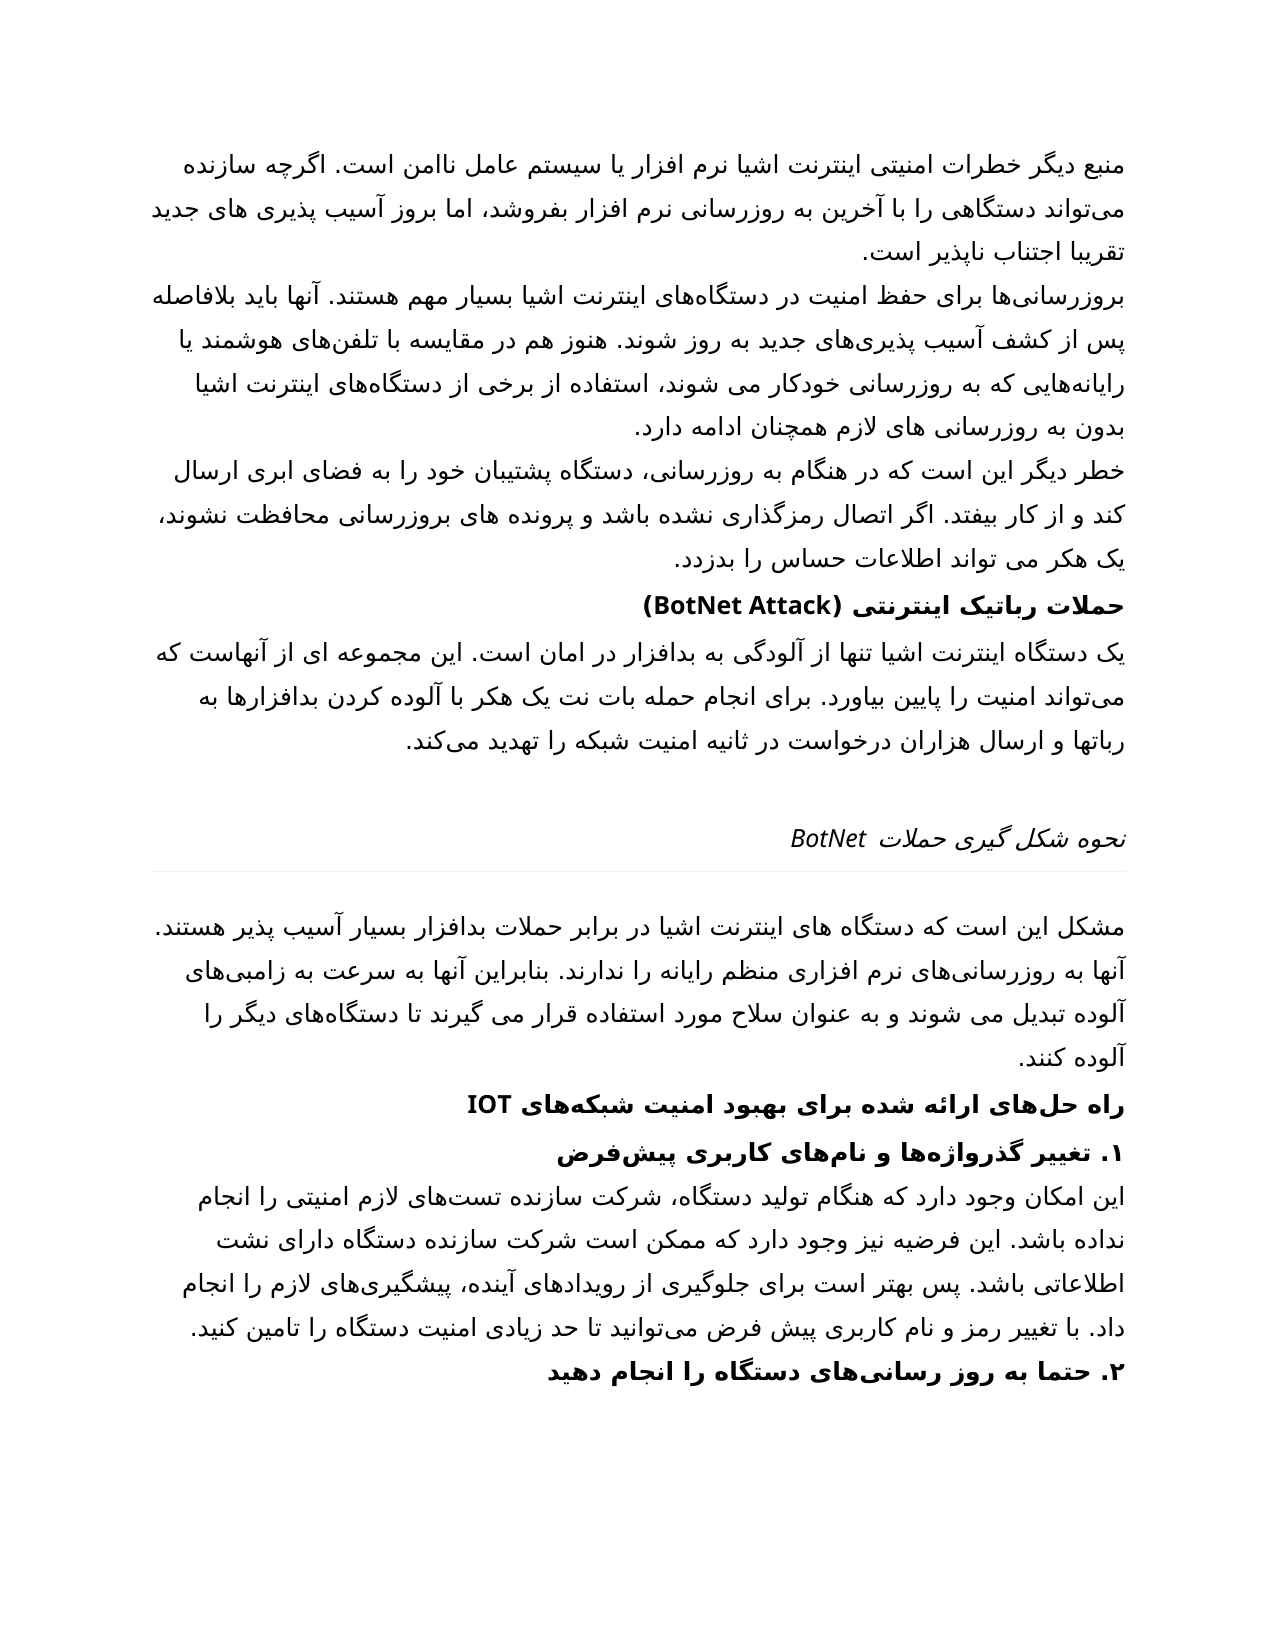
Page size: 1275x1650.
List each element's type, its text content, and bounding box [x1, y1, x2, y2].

text مشکل این است که دستگاه های اینترنت اشیا در برابر حملات بدافزار بسیار آسیب پذیر هستند. آنها به روزرسانی‌های نرم افزاری منظم رایانه را ندارند. بنابراین آنها به سرعت به زامبی‌های آلوده تبدیل می شوند و به عنوان سلاح مورد استفاده قرار می گیرند تا دستگاه‌های دیگر را آلوده کنند. [150, 912, 1125, 1073]
text خطر دیگر این است که در هنگام به روزرسانی، دستگاه پشتیبان خود را به فضای ابری ارسال کند و از کار بیفتد. اگر اتصال رمزگذاری نشده باشد و پرونده های بروزرسانی محافظت نشوند، یک هکر می تواند اطلاعات حساس را بدزدد. [150, 456, 1125, 573]
text راه حل‌های ارائه شده برای بهبود امنیت شبکه‌های IOT [150, 1087, 1125, 1121]
text ٢. حتما به روز رسانی‌های دستگاه را انجام دهید [150, 1357, 1125, 1386]
text حملات رباتیک اینترنتی (BotNet Attack) [150, 587, 1125, 622]
text بروزرسانی‌ها برای حفظ امنیت در دستگاه‌های اینترنت اشیا بسیار مهم هستند. آنها باید بلافاصله پس از کشف آسیب پذیری‌های جدید به روز شوند. هنوز هم در مقایسه با تلفن‌های هوشمند یا رایانه‌هایی که به روزرسانی خودکار می شوند، استفاده از برخی از دستگاه‌های اینترنت اشیا بدون به روزرسانی های لازم همچنان ادامه دارد. [150, 281, 1125, 442]
text منبع دیگر خطرات امنیتی اینترنت اشیا نرم افزار یا سیستم عامل ناامن است. اگرچه سازنده می‌تواند دستگاهی را با آخرین به روزرسانی نرم افزار بفروشد، اما بروز آسیب پذیری های جدید تقریبا اجتناب ناپذیر است. [150, 150, 1125, 267]
text نحوه شکل گیری حملات BotNet [150, 821, 1125, 855]
text یک دستگاه اینترنت اشیا تنها از آلودگی به بدافزار در امان است. این مجموعه ای از آنهاست که می‌تواند امنیت را پایین بیاورد. برای انجام حمله بات نت یک هکر با آلوده کردن بدافزارها به رباتها و ارسال هزاران درخواست در ثانیه امنیت شبکه را تهدید می‌کند. [150, 638, 1125, 755]
text ١. تغییر گذرواژه‌ها و نام‌های کاربری پیش‌فرض [150, 1138, 1125, 1167]
text این امکان وجود دارد که هنگام تولید دستگاه، شرکت سازنده تست‌های لازم امنیتی را انجام نداده باشد. این فرضیه نیز وجود دارد که ممکن است شرکت سازنده دستگاه دارای نشت اطلاعاتی باشد. پس بهتر است برای جلوگیری از رویدادهای آینده، پیشگیری‌های لازم را انجام داد. با تغییر رمز و نام کاربری پیش فرض می‌توانید تا حد زیادی امنیت دستگاه را تامین کنید. [150, 1182, 1125, 1342]
